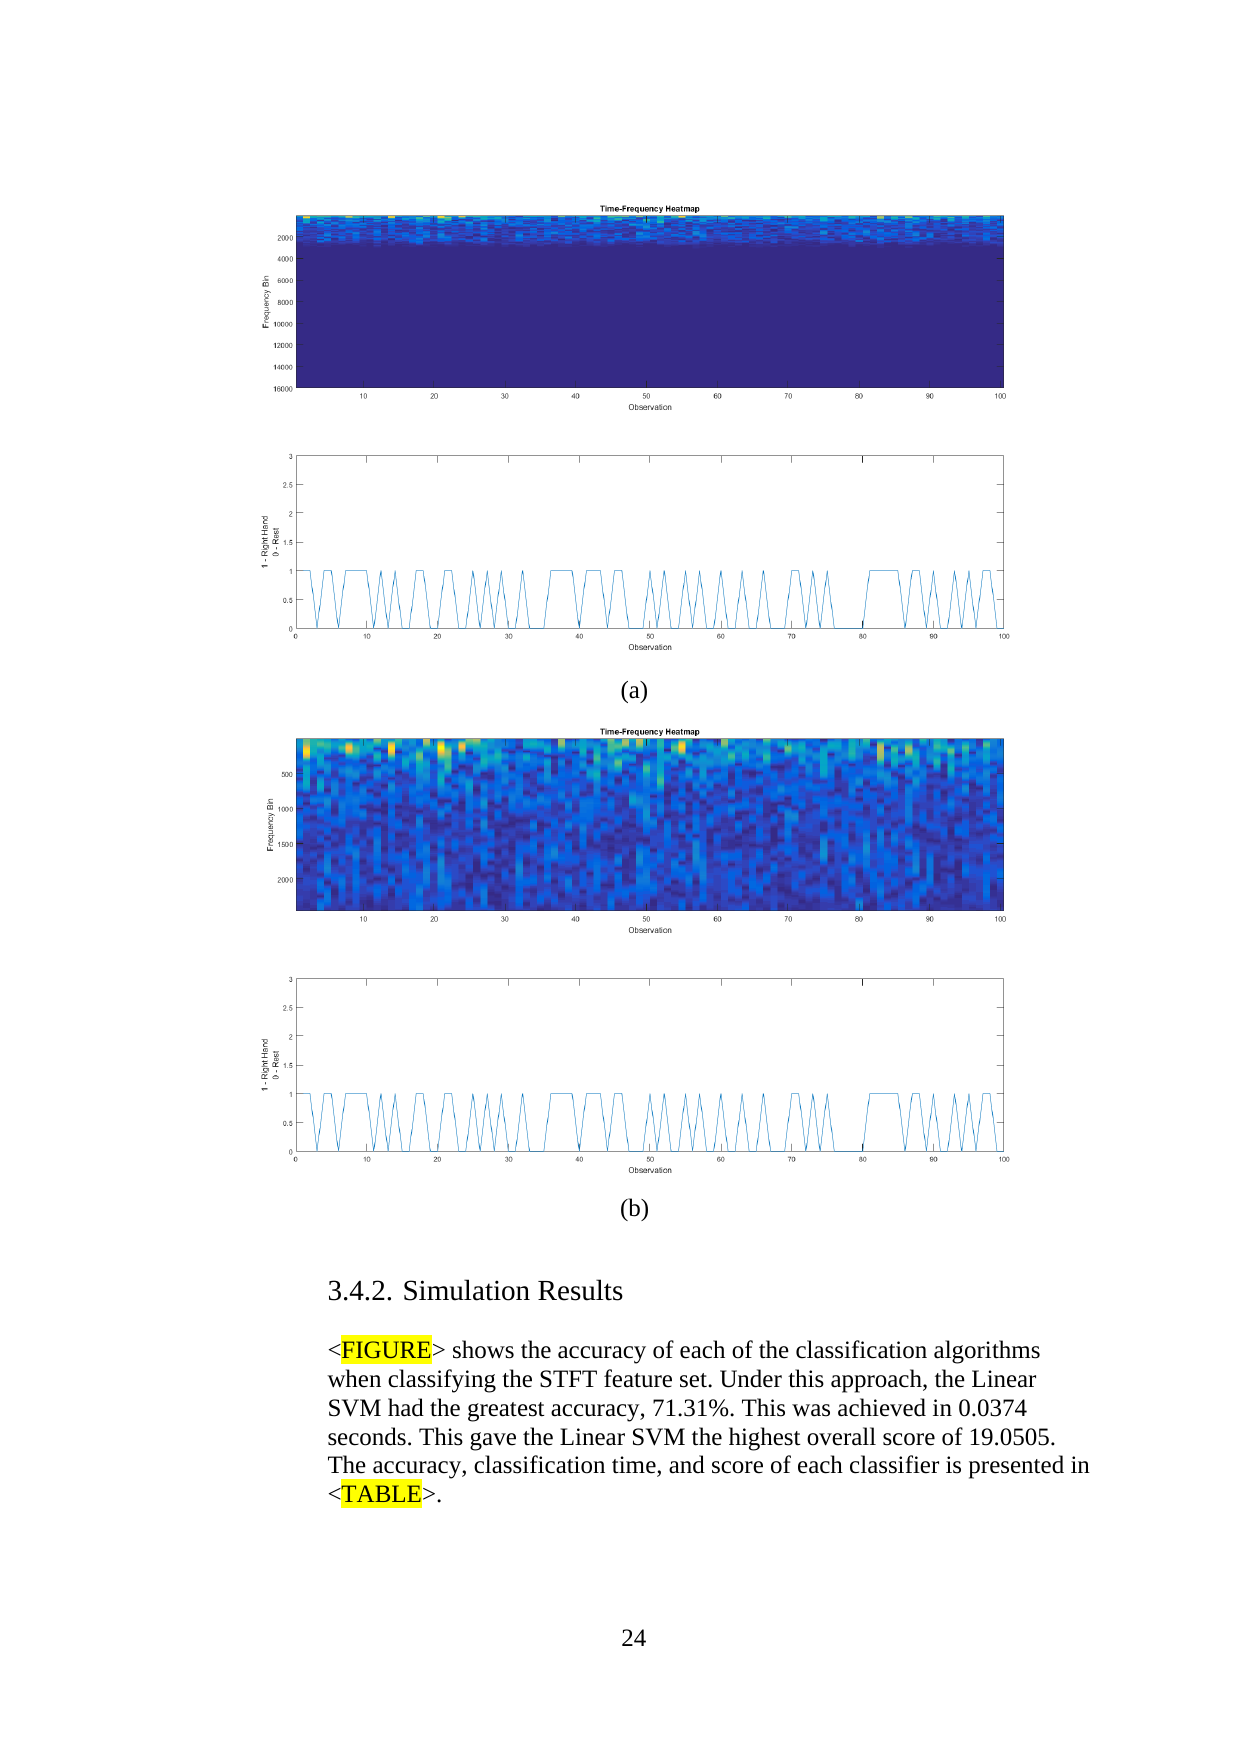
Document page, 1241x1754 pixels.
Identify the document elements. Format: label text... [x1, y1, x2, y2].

subtitle Simulation Results [327, 1273, 1090, 1307]
text <FIGURE> shows the accuracy of each of the classification algorithms when classifying the STFT feature set. Under this approach, the Linear SVM had the greatest accuracy, 71.31%. This was achieved in 0.0374 seconds. This gave the Linear SVM the highest overall score of 19.0505. The accuracy, classification time, and score of each classifier is presented in <TABLE>. [327, 1335, 1090, 1508]
picture [177, 700, 1091, 1207]
picture [177, 177, 1091, 684]
